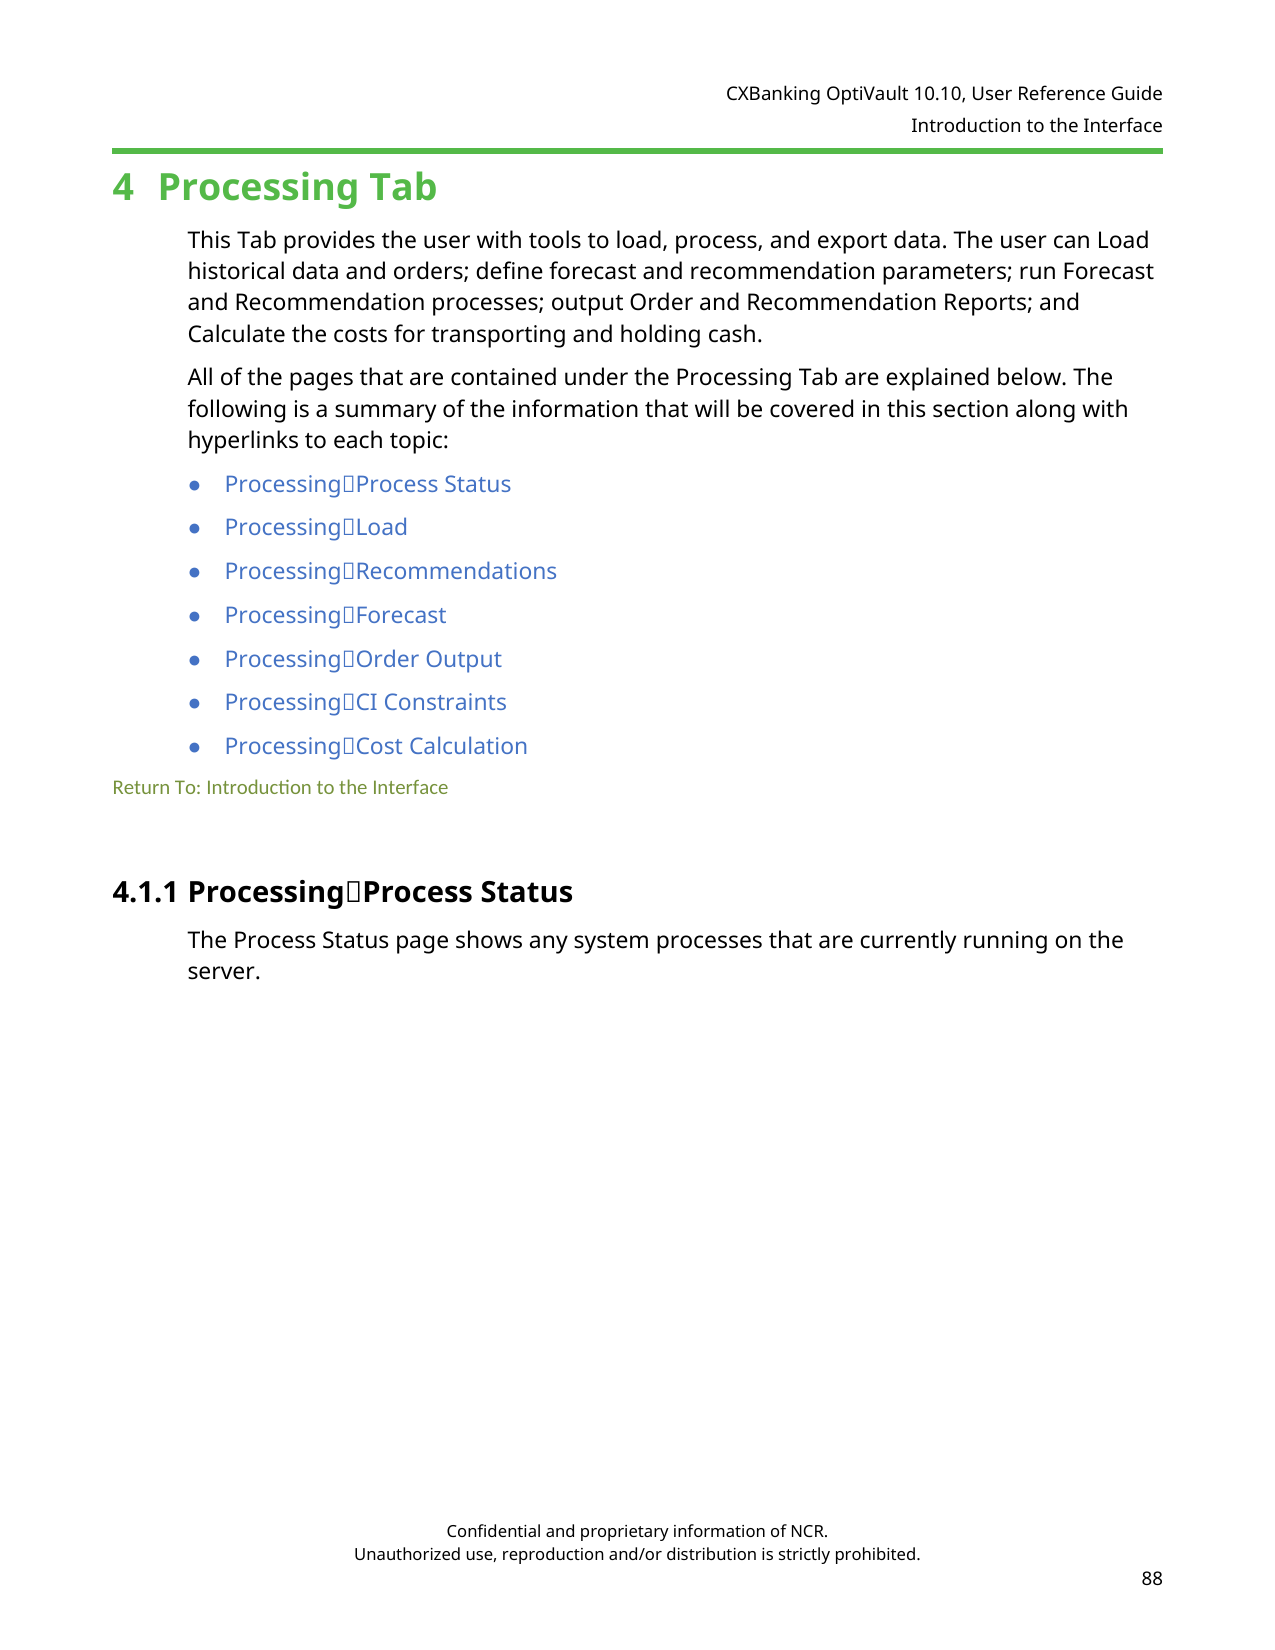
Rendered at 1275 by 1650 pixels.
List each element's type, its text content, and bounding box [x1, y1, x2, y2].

text Return To: Introduction to the Interface [112, 774, 1163, 799]
list ProcessingForecast [187, 599, 1163, 630]
list ProcessingProcess Status [187, 468, 1163, 499]
list ProcessingRecommendations [187, 555, 1163, 586]
list ProcessingCost Calculation [187, 730, 1163, 761]
list ProcessingOrder Output [187, 643, 1163, 674]
text All of the pages that are contained under the Processing Tab are explained below. The following is a summary of the information that will be covered in this section along with hyperlinks to each topic: [187, 361, 1163, 455]
list ProcessingLoad [187, 511, 1163, 543]
subtitle ProcessingProcess Status [112, 872, 1163, 911]
list ProcessingCI Constraints [187, 686, 1163, 718]
text The Process Status page shows any system processes that are currently running on the server. [187, 924, 1163, 986]
text This Tab provides the user with tools to load, process, and export data. The user can Load historical data and orders; define forecast and recommendation parameters; run Forecast and Recommendation processes; output Order and Recommendation Reports; and Calculate the costs for transporting and holding cash. [187, 224, 1163, 349]
subtitle Processing Tab [112, 160, 1163, 211]
